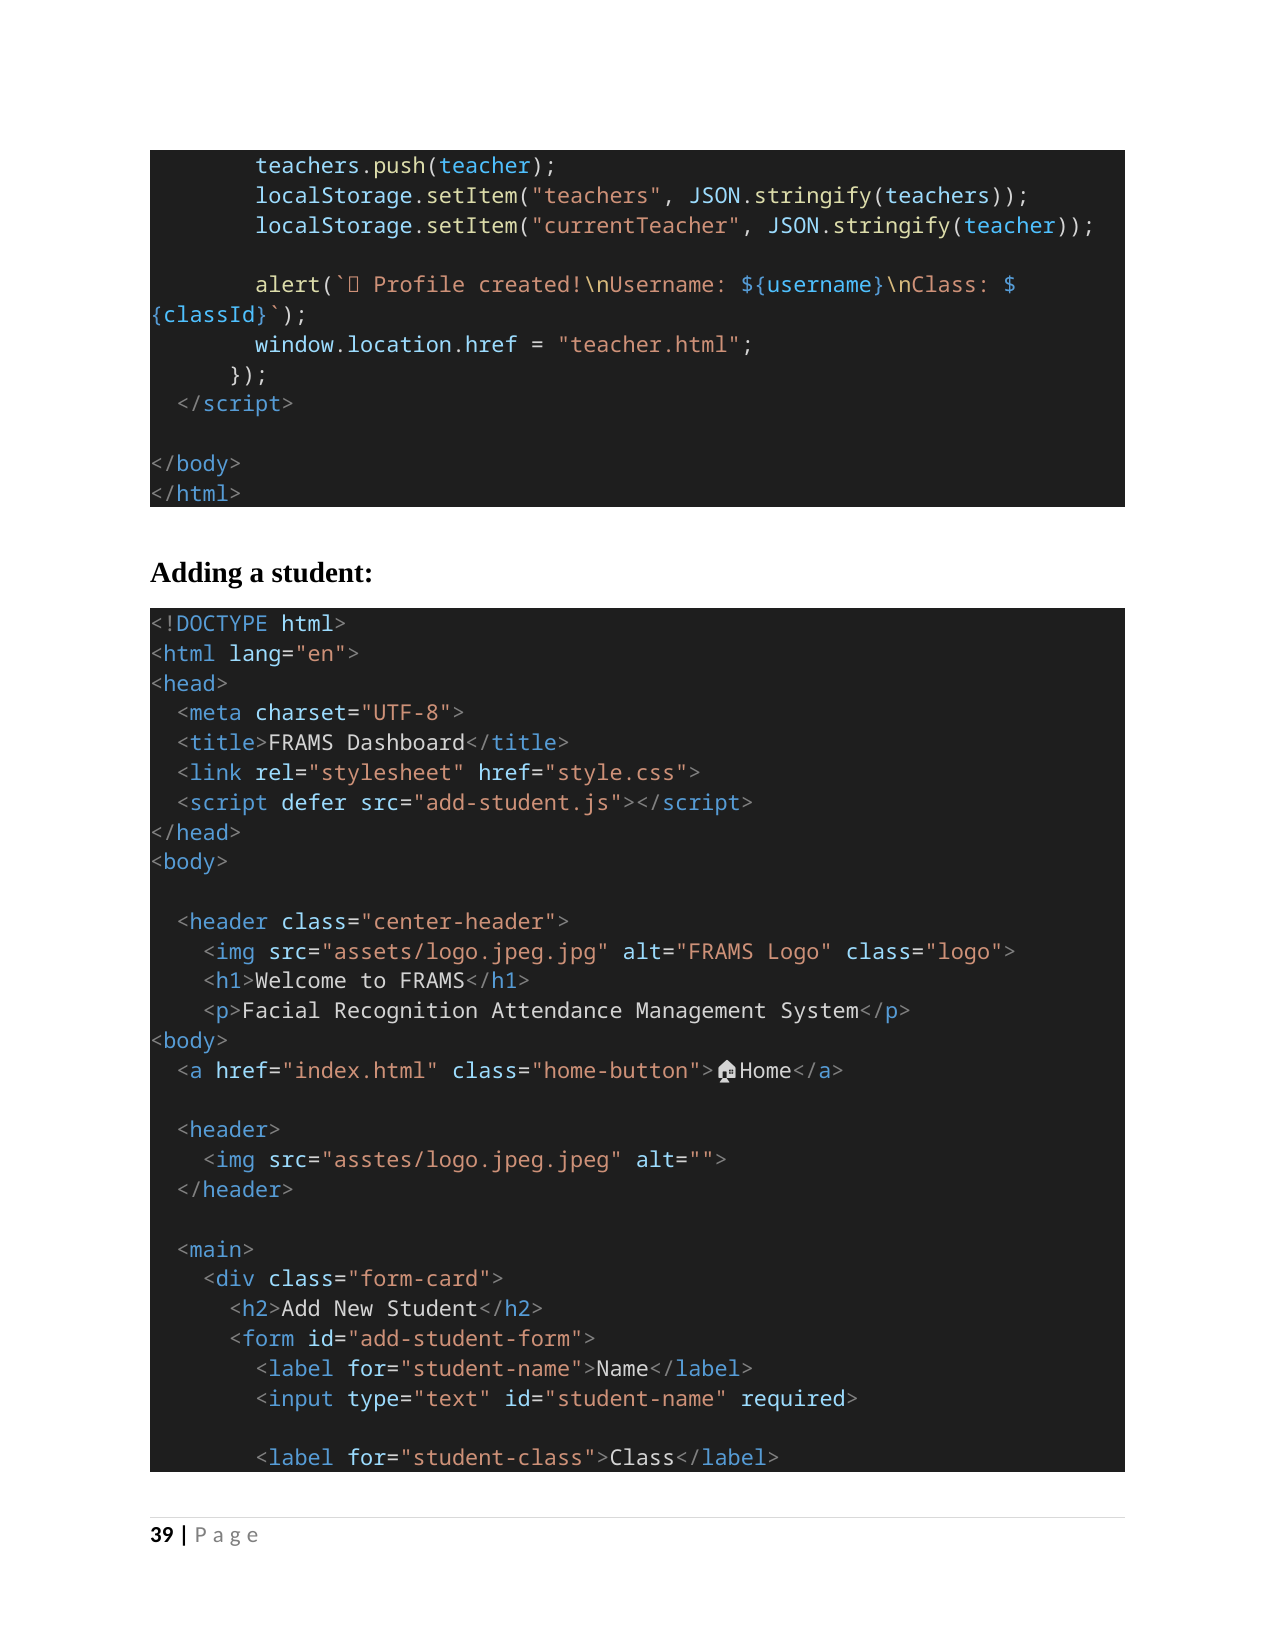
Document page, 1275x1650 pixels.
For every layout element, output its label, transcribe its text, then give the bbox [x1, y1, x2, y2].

text <label for="student-name">Name</label> [150, 1353, 1125, 1383]
text <form id="add-student-form"> [150, 1323, 1125, 1353]
text localStorage.setItem("currentTeacher", JSON.stringify(teacher)); [150, 209, 1125, 239]
text </html> [150, 478, 1125, 507]
text </script> [150, 388, 1125, 418]
text <img src="assets/logo.jpeg.jpg" alt="FRAMS Logo" class="logo"> [150, 936, 1125, 966]
text </body> [150, 448, 1125, 478]
text <h2>Add New Student</h2> [150, 1293, 1125, 1323]
text teachers.push(teacher); [150, 150, 1125, 180]
text <h1>Welcome to FRAMS</h1> [150, 966, 1125, 995]
text <header class="center-header"> [150, 906, 1125, 936]
text <input type="text" id="student-name" required> [150, 1383, 1125, 1412]
text <a href="index.html" class="home-button">🏠Home</a> [150, 1055, 1125, 1085]
text }); [150, 358, 1125, 388]
text <!DOCTYPE html> [150, 608, 1125, 638]
text window.location.href = "teacher.html"; [150, 329, 1125, 358]
text <head> [150, 668, 1125, 697]
text <link rel="stylesheet" href="style.css"> [150, 757, 1125, 787]
text <header> [150, 1114, 1125, 1144]
text <html lang="en"> [150, 638, 1125, 668]
text <meta charset="UTF-8"> [150, 697, 1125, 727]
text localStorage.setItem("teachers", JSON.stringify(teachers)); [150, 180, 1125, 209]
text Adding a student: [150, 555, 1125, 589]
text <div class="form-card"> [150, 1263, 1125, 1293]
text <label for="student-class">Class</label> [150, 1442, 1125, 1472]
text alert(`✅ Profile created!\nUsername: ${username}\nClass: ${classId}`); [150, 269, 1125, 329]
text <body> [150, 846, 1125, 876]
text <main> [150, 1234, 1125, 1263]
text <p>Facial Recognition Attendance Management System</p> [150, 995, 1125, 1025]
text </head> [150, 817, 1125, 846]
text <script defer src="add-student.js"></script> [150, 787, 1125, 817]
text </header> [150, 1174, 1125, 1204]
text <title>FRAMS Dashboard</title> [150, 727, 1125, 757]
text <img src="asstes/logo.jpeg.jpeg" alt=""> [150, 1144, 1125, 1174]
text <body> [150, 1025, 1125, 1055]
